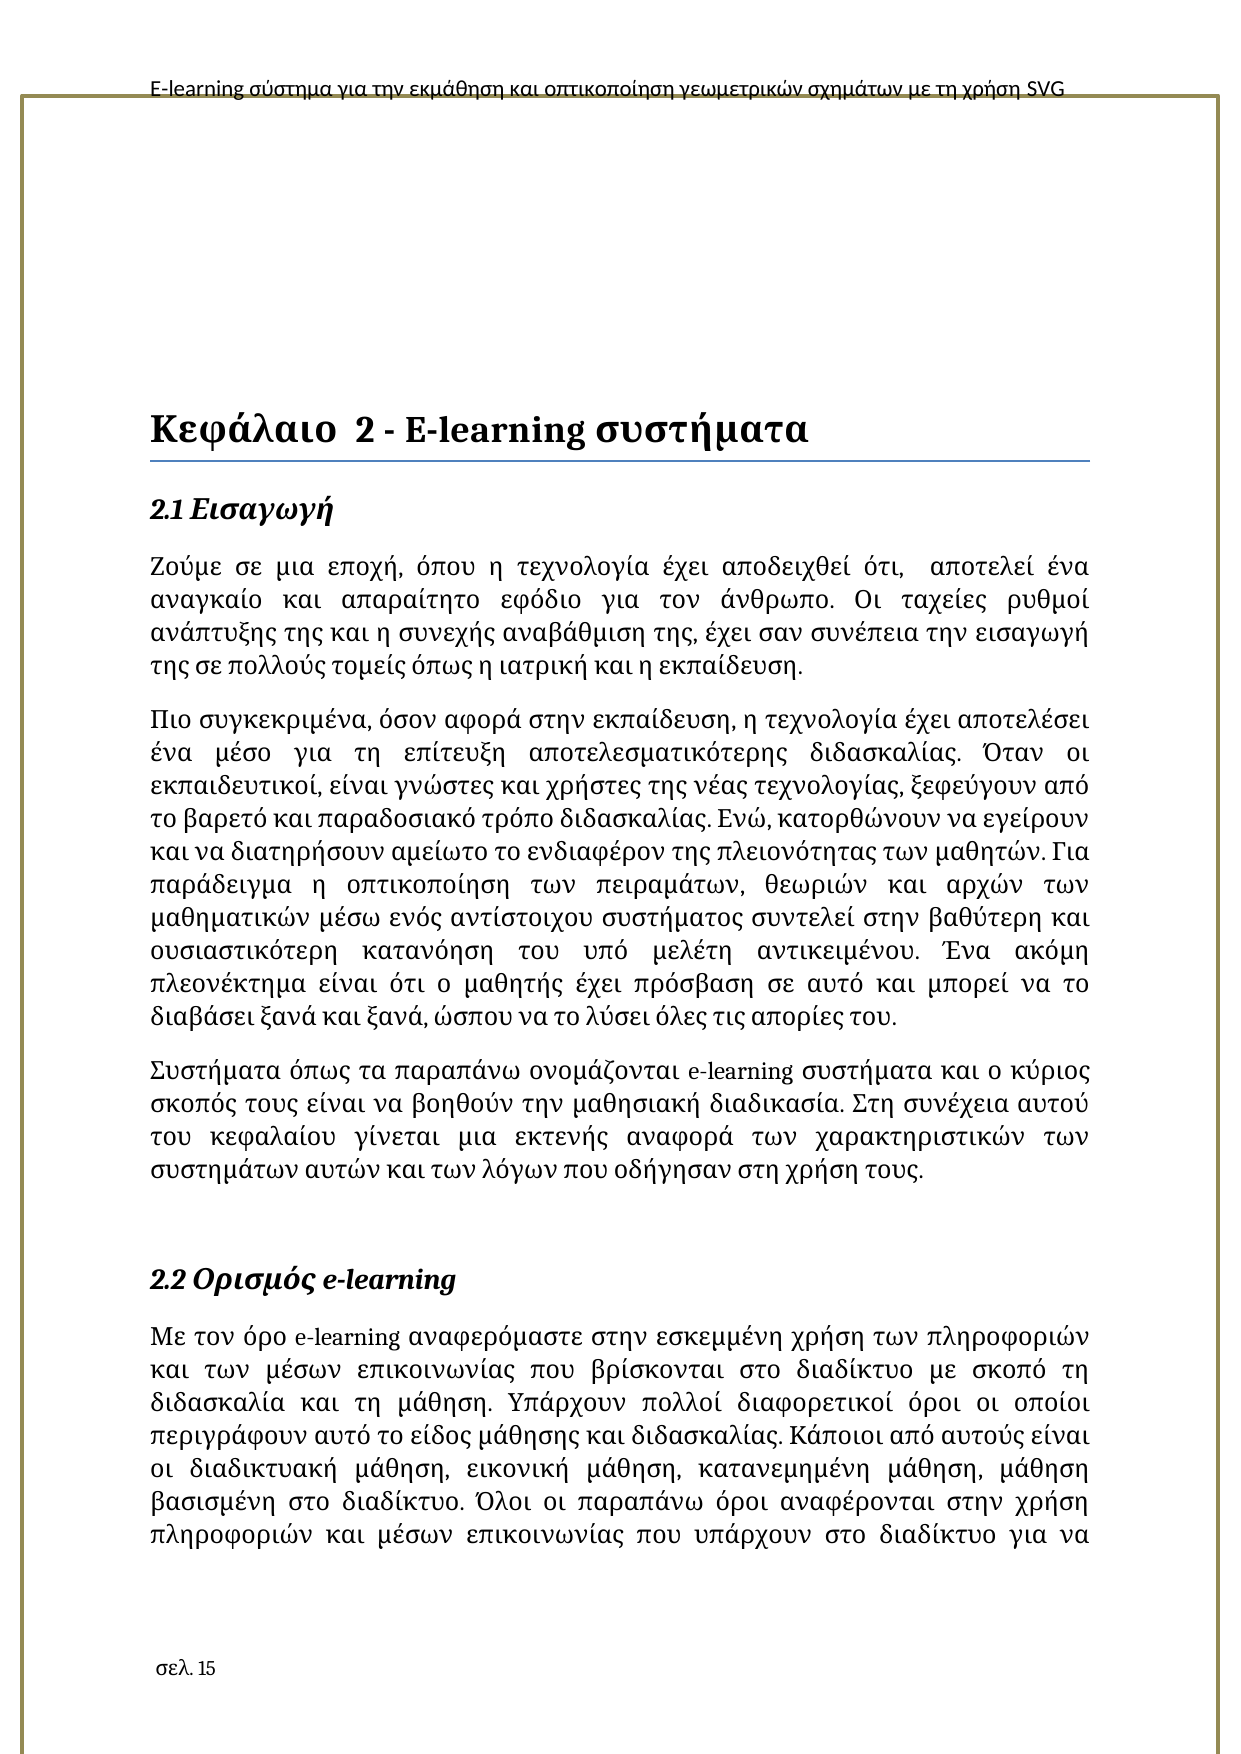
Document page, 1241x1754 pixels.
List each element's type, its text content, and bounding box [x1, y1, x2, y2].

text 2.1 Εισαγωγή [150, 493, 1090, 527]
text 2.2 Ορισμός e-learning [150, 1263, 1090, 1297]
title Κεφάλαιο 2 - E-learning συστήματα [150, 408, 1090, 460]
text Ζούμε σε μια εποχή, όπου η τεχνολογία έχει αποδειχθεί ότι, αποτελεί ένα αναγκαίο και απαραίτητο εφόδιο για τον άνθρωπο. Οι ταχείες ρυθμοί ανάπτυξης της και η συνεχής αναβάθμιση της, έχει σαν συνέπεια την εισαγωγή της σε πολλούς τομείς όπως η ιατρική και η εκπαίδευση. [150, 553, 1090, 681]
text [150, 1323, 1090, 1550]
text Πιο συγκεκριμένα, όσον αφορά στην εκπαίδευση, η τεχνολογία έχει αποτελέσει ένα μέσο για τη επίτευξη αποτελεσματικότερης διδασκαλίας. Όταν οι εκπαιδευτικοί, είναι γνώστες και χρήστες της νέας τεχνολογίας, ξεφεύγουν από το βαρετό και παραδοσιακό τρόπο διδασκαλίας. Ενώ, κατορθώνουν να εγείρουν και να διατηρήσουν αμείωτο το ενδιαφέρον της πλειονότητας των μαθητών. Για παράδειγμα η οπτικοποίηση των πειραμάτων, θεωριών και αρχών των μαθηματικών μέσω ενός αντίστοιχου συστήματος συντελεί στην βαθύτερη και ουσιαστικότερη κατανόηση του υπό μελέτη αντικειμένου. Ένα ακόμη πλεονέκτημα είναι ότι ο μαθητής έχει πρόσβαση σε αυτό και μπορεί να το διαβάσει ξανά και ξανά, ώσπου να το λύσει όλες τις απορίες του. [150, 706, 1090, 1032]
text Συστήματα όπως τα παραπάνω ονομάζονται e-learning συστήματα και ο κύριος σκοπός τους είναι να βοηθούν την μαθησιακή διαδικασία. Στη συνέχεια αυτού του κεφαλαίου γίνεται μια εκτενής αναφορά των χαρακτηριστικών των συστημάτων αυτών και των λόγων που οδήγησαν στη χρήση τους. [150, 1057, 1090, 1184]
